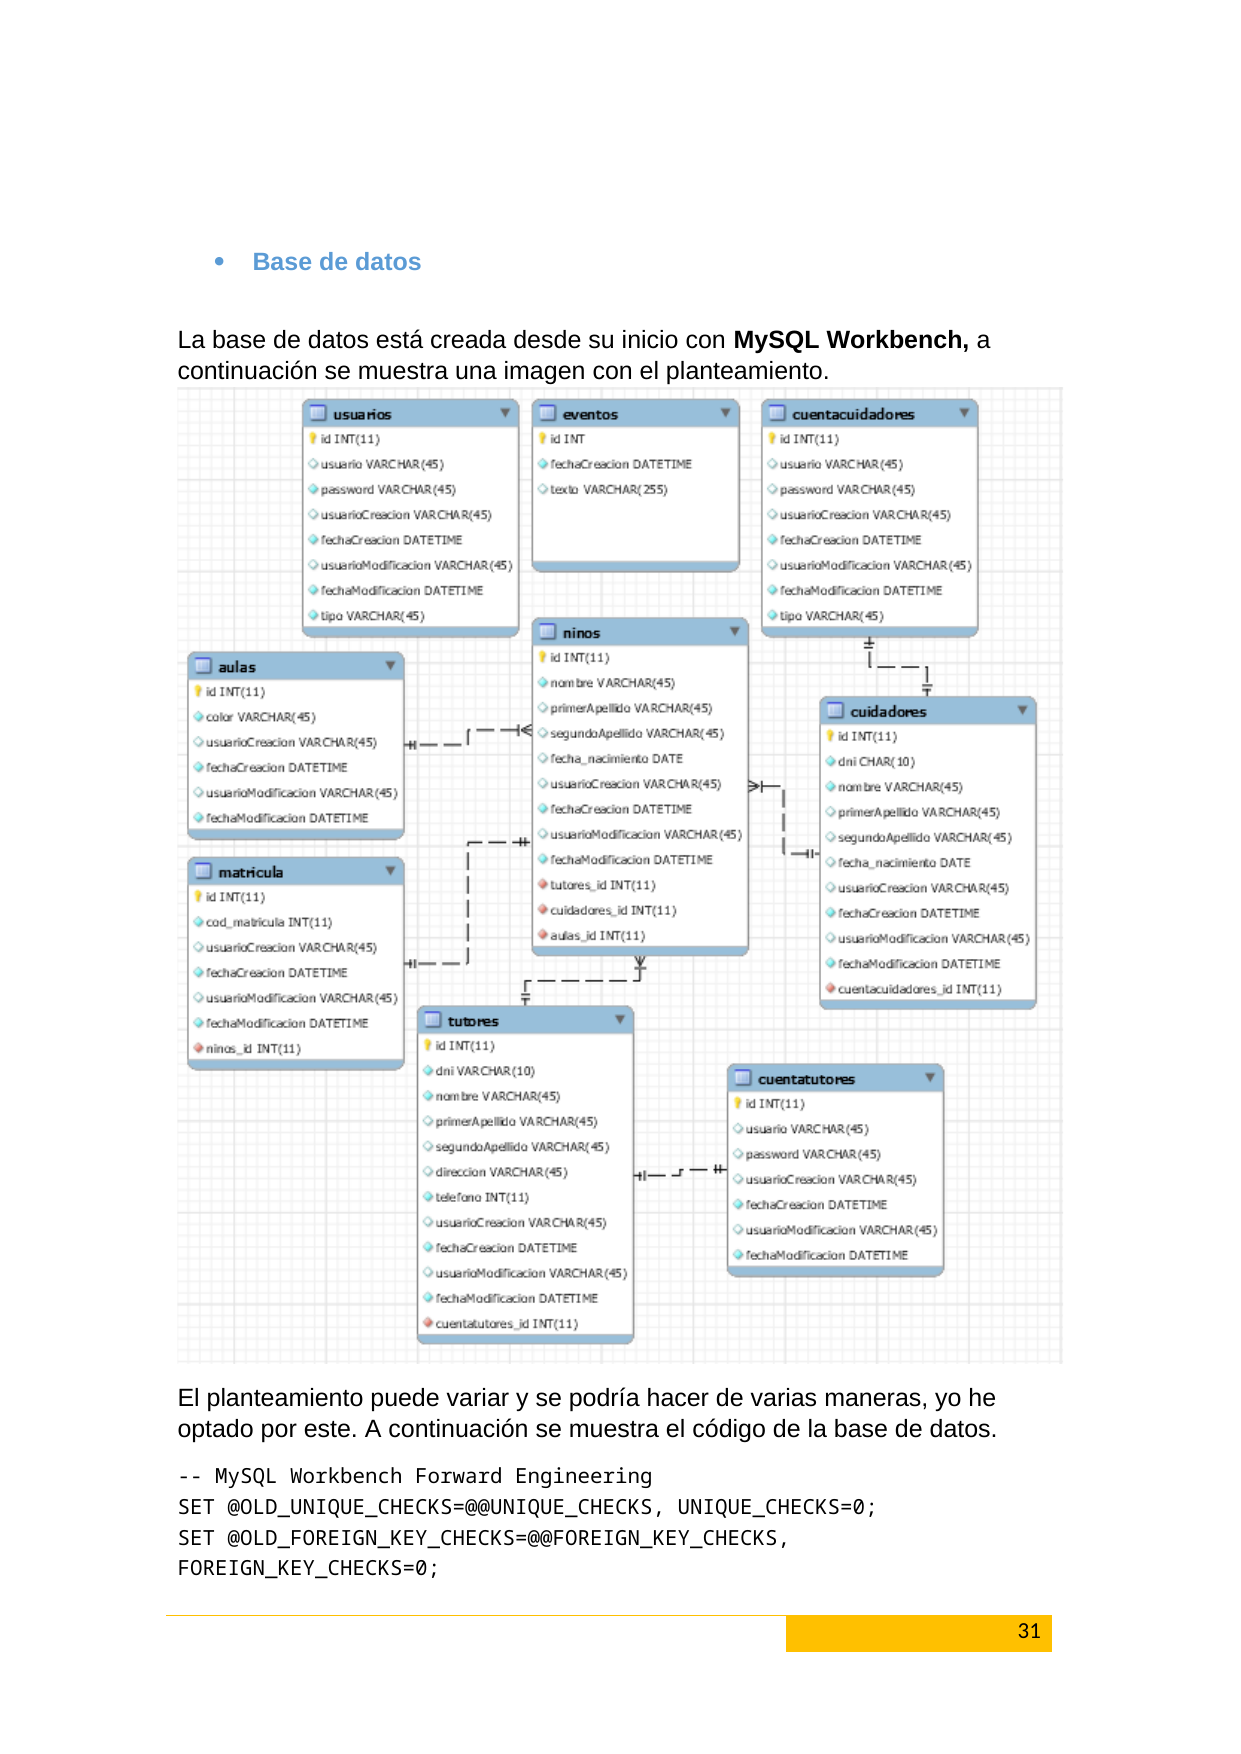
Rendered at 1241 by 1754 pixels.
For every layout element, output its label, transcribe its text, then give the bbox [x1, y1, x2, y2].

text La base de datos está creada desde su inicio con MySQL Workbench, a continuación se muestra una imagen con el planteamiento. [177, 325, 1063, 387]
text SET @OLD_FOREIGN_KEY_CHECKS=@@FOREIGN_KEY_CHECKS, FOREIGN_KEY_CHECKS=0; [177, 1523, 1063, 1582]
text -- MySQL Workbench Forward Engineering [177, 1461, 1063, 1490]
text El planteamiento puede variar y se podría hacer de varias maneras, yo he optado por este. A continuación se muestra el código de la base de datos. [177, 1383, 1063, 1442]
picture [177, 387, 1064, 1364]
subtitle Base de datos [215, 247, 1063, 276]
text SET @OLD_UNIQUE_CHECKS=@@UNIQUE_CHECKS, UNIQUE_CHECKS=0; [177, 1492, 1063, 1520]
